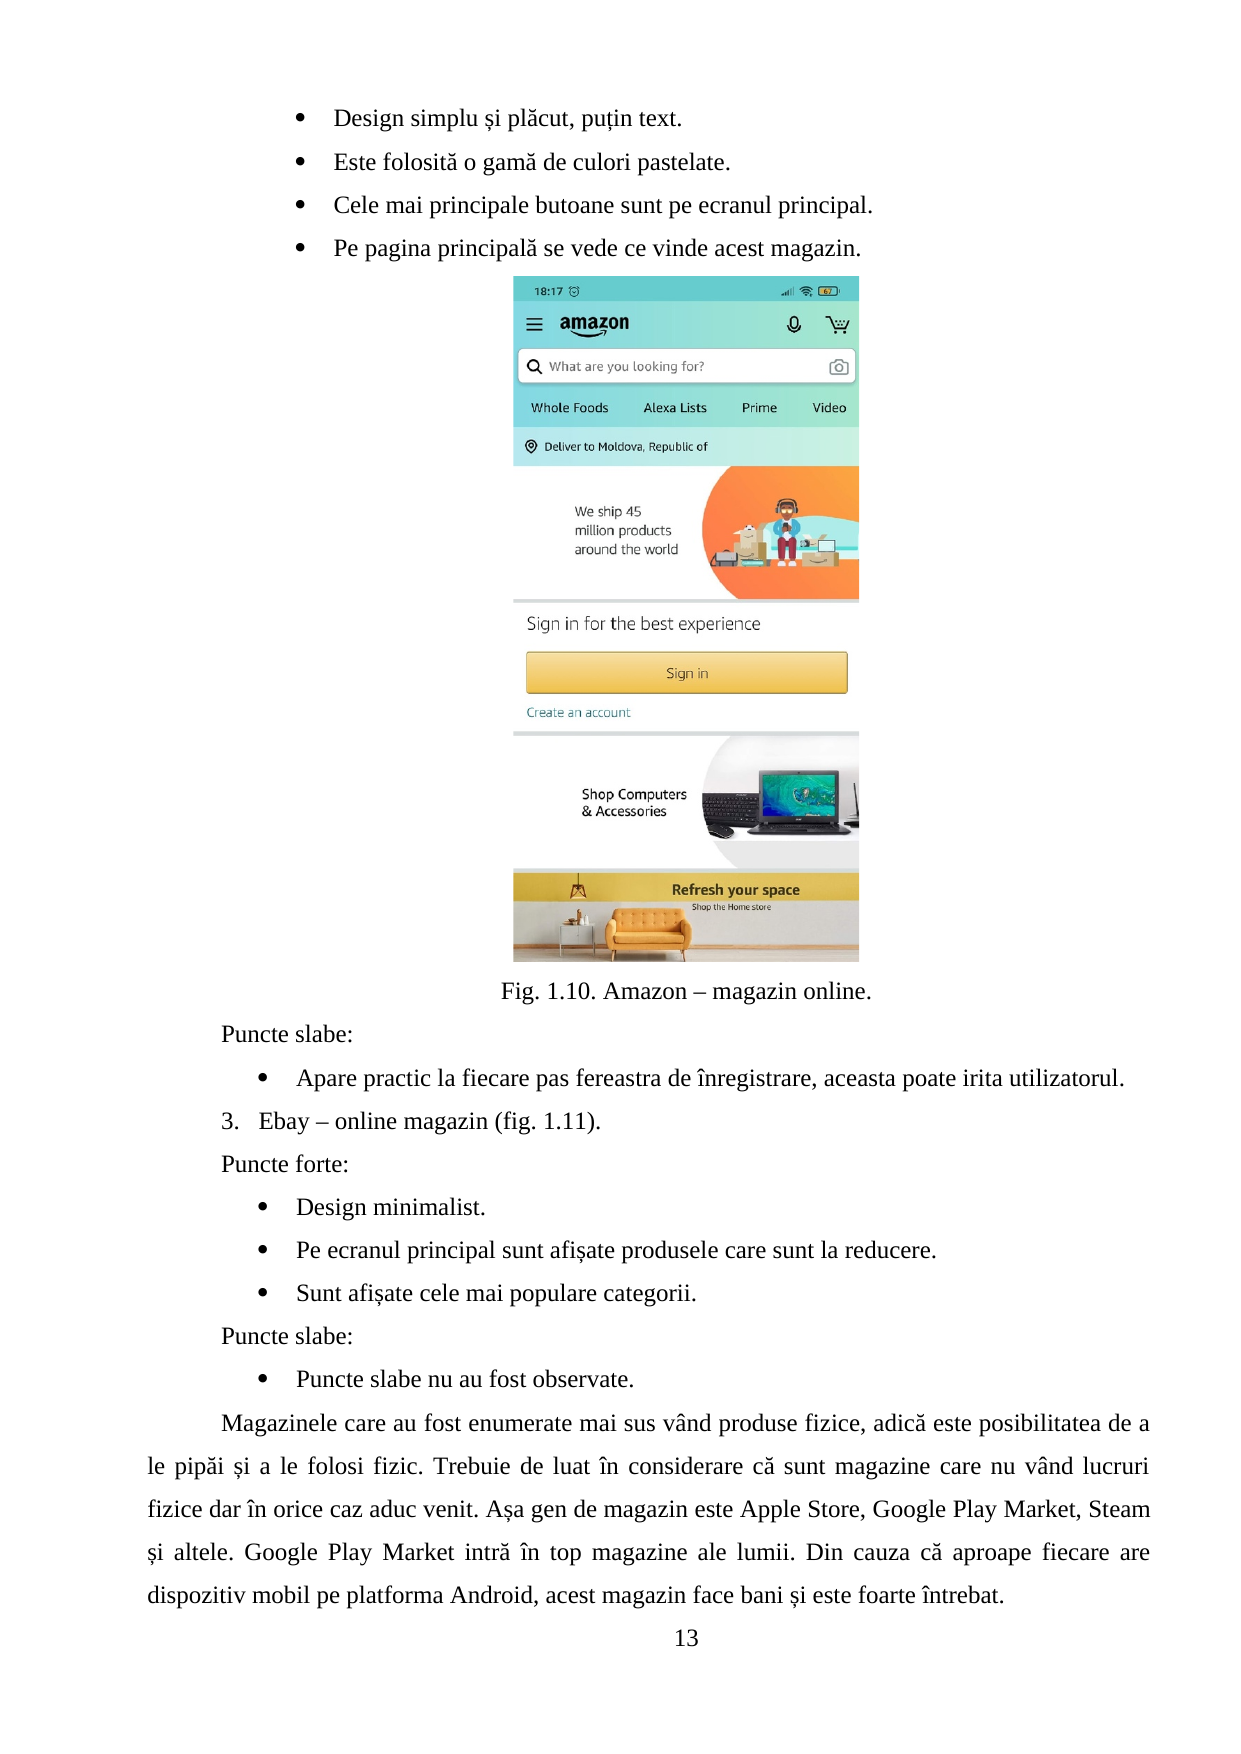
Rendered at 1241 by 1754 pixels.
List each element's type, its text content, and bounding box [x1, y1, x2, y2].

list Sunt afișate cele mai populare categorii. [258, 1278, 1152, 1307]
list Pe ecranul principal sunt afișate produsele care sunt la reducere. [258, 1235, 1152, 1264]
list Apare practic la fiecare pas fereastra de înregistrare, aceasta poate irita utilizatorul. [258, 1063, 1152, 1091]
picture [513, 276, 860, 962]
list Design simplu și plăcut, puțin text. [296, 103, 1152, 132]
text Puncte forte: [221, 1149, 1152, 1178]
list Ebay – online magazin (fig. 1.11). [221, 1106, 1152, 1134]
list Puncte slabe nu au fost observate. [258, 1364, 1152, 1393]
list Este folosită o gamă de culori pastelate. [296, 147, 1152, 175]
text Fig. 1.10. Amazon – magazin online. [221, 976, 1152, 1005]
text Magazinele care au fost enumerate mai sus vând produse fizice, adică este posibilitatea de a le pipăi și a le folosi fizic. Trebuie de luat în considerare că sunt magazine care nu vând lucruri fizice dar în orice caz aduc venit. Așa gen de magazin este Apple Store, Google Play Market, Steam și altele. Google Play Market intră în top magazine ale lumii. Din cauza că aproape fiecare are dispozitiv mobil pe platforma Android, acest magazin face bani și este foarte întrebat. [147, 1408, 1152, 1609]
list Pe pagina principală se vede ce vinde acest magazin. [296, 233, 1152, 262]
text Puncte slabe: [147, 1019, 1152, 1048]
list Cele mai principale butoane sunt pe ecranul principal. [296, 190, 1152, 218]
list Design minimalist. [258, 1192, 1152, 1221]
text Puncte slabe: [147, 1321, 1152, 1350]
